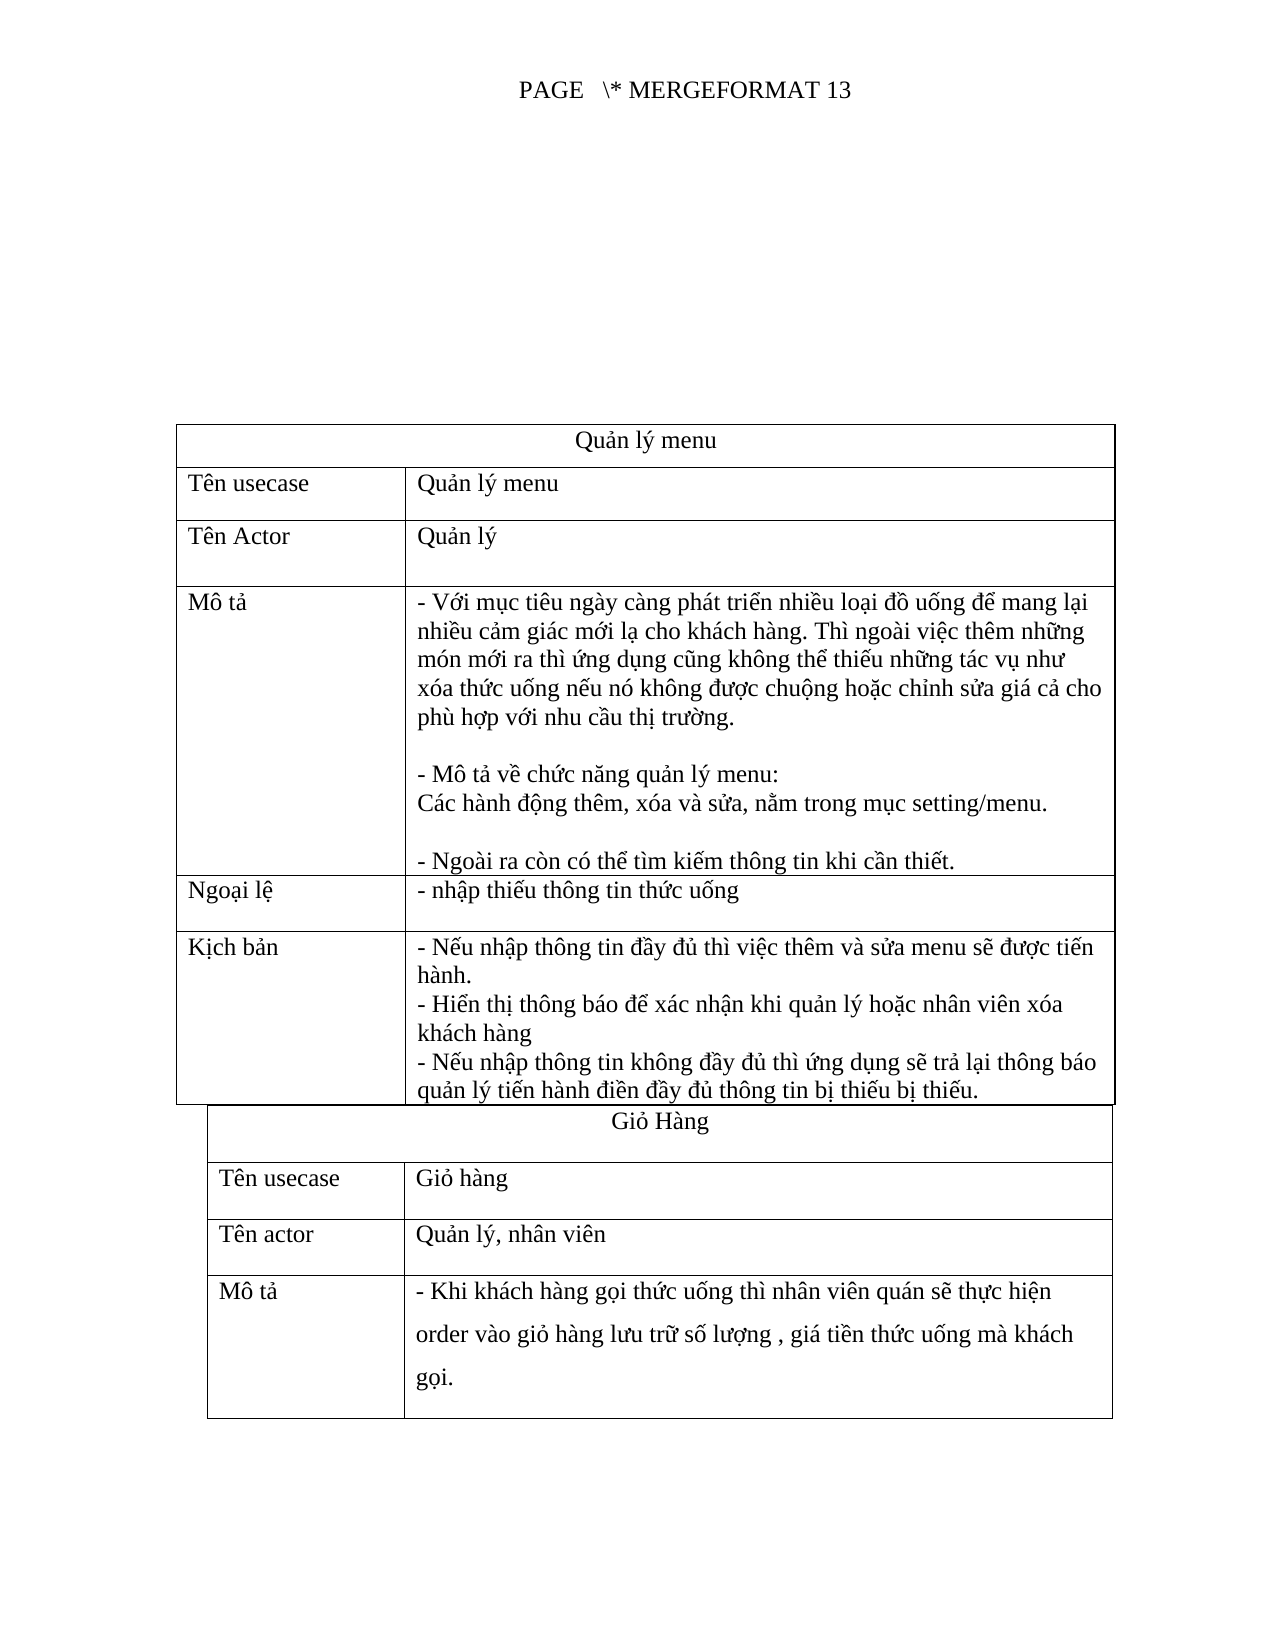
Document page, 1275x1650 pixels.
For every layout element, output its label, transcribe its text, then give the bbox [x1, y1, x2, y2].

table_header Quản lý menu [177, 425, 1114, 467]
table_cell - nhập thiếu thông tin thức uống [406, 876, 1114, 931]
table_cell - Nếu nhập thông tin đầy đủ thì việc thêm và sửa menu sẽ được tiến hành. - Hiển thị thông báo để xác nhận khi quản lý hoặc nhân viên xóa khách hàng - Nếu nhập thông tin không đầy đủ thì ứng dụng sẽ trả lại thông báo quản lý tiến hành điền đầy đủ thông tin bị thiếu bị thiếu. [406, 932, 1114, 1104]
table_cell Kịch bản [177, 932, 405, 1104]
table_cell Ngoại lệ [177, 876, 405, 931]
table_cell Giỏ hàng [405, 1163, 1112, 1218]
table_cell Tên usecase [208, 1163, 404, 1218]
table_cell Quản lý menu [406, 468, 1114, 520]
table_cell Quản lý, nhân viên [405, 1220, 1112, 1275]
table_cell Quản lý [406, 521, 1114, 586]
table_cell Tên Actor [177, 521, 405, 586]
table_cell Mô tả [208, 1276, 404, 1418]
table_cell Mô tả [177, 587, 405, 874]
table_header Giỏ Hàng [208, 1106, 1112, 1162]
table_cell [405, 1276, 1112, 1418]
table_cell Tên usecase [177, 468, 405, 520]
table_cell - Với mục tiêu ngày càng phát triển nhiều loại đồ uống để mang lại nhiều cảm giác mới lạ cho khách hàng. Thì ngoài việc thêm những món mới ra thì ứng dụng cũng không thể thiếu những tác vụ như xóa thức uống nếu nó không được chuộng hoặc chỉnh sửa giá cả cho phù hợp với nhu cầu thị trường. - Mô tả về chức năng quản lý menu: Các hành động thêm, xóa và sửa, nằm trong mục setting/menu. - Ngoài ra còn có thể tìm kiếm thông tin khi cần thiết. [406, 587, 1114, 874]
table_cell Tên actor [208, 1220, 404, 1275]
